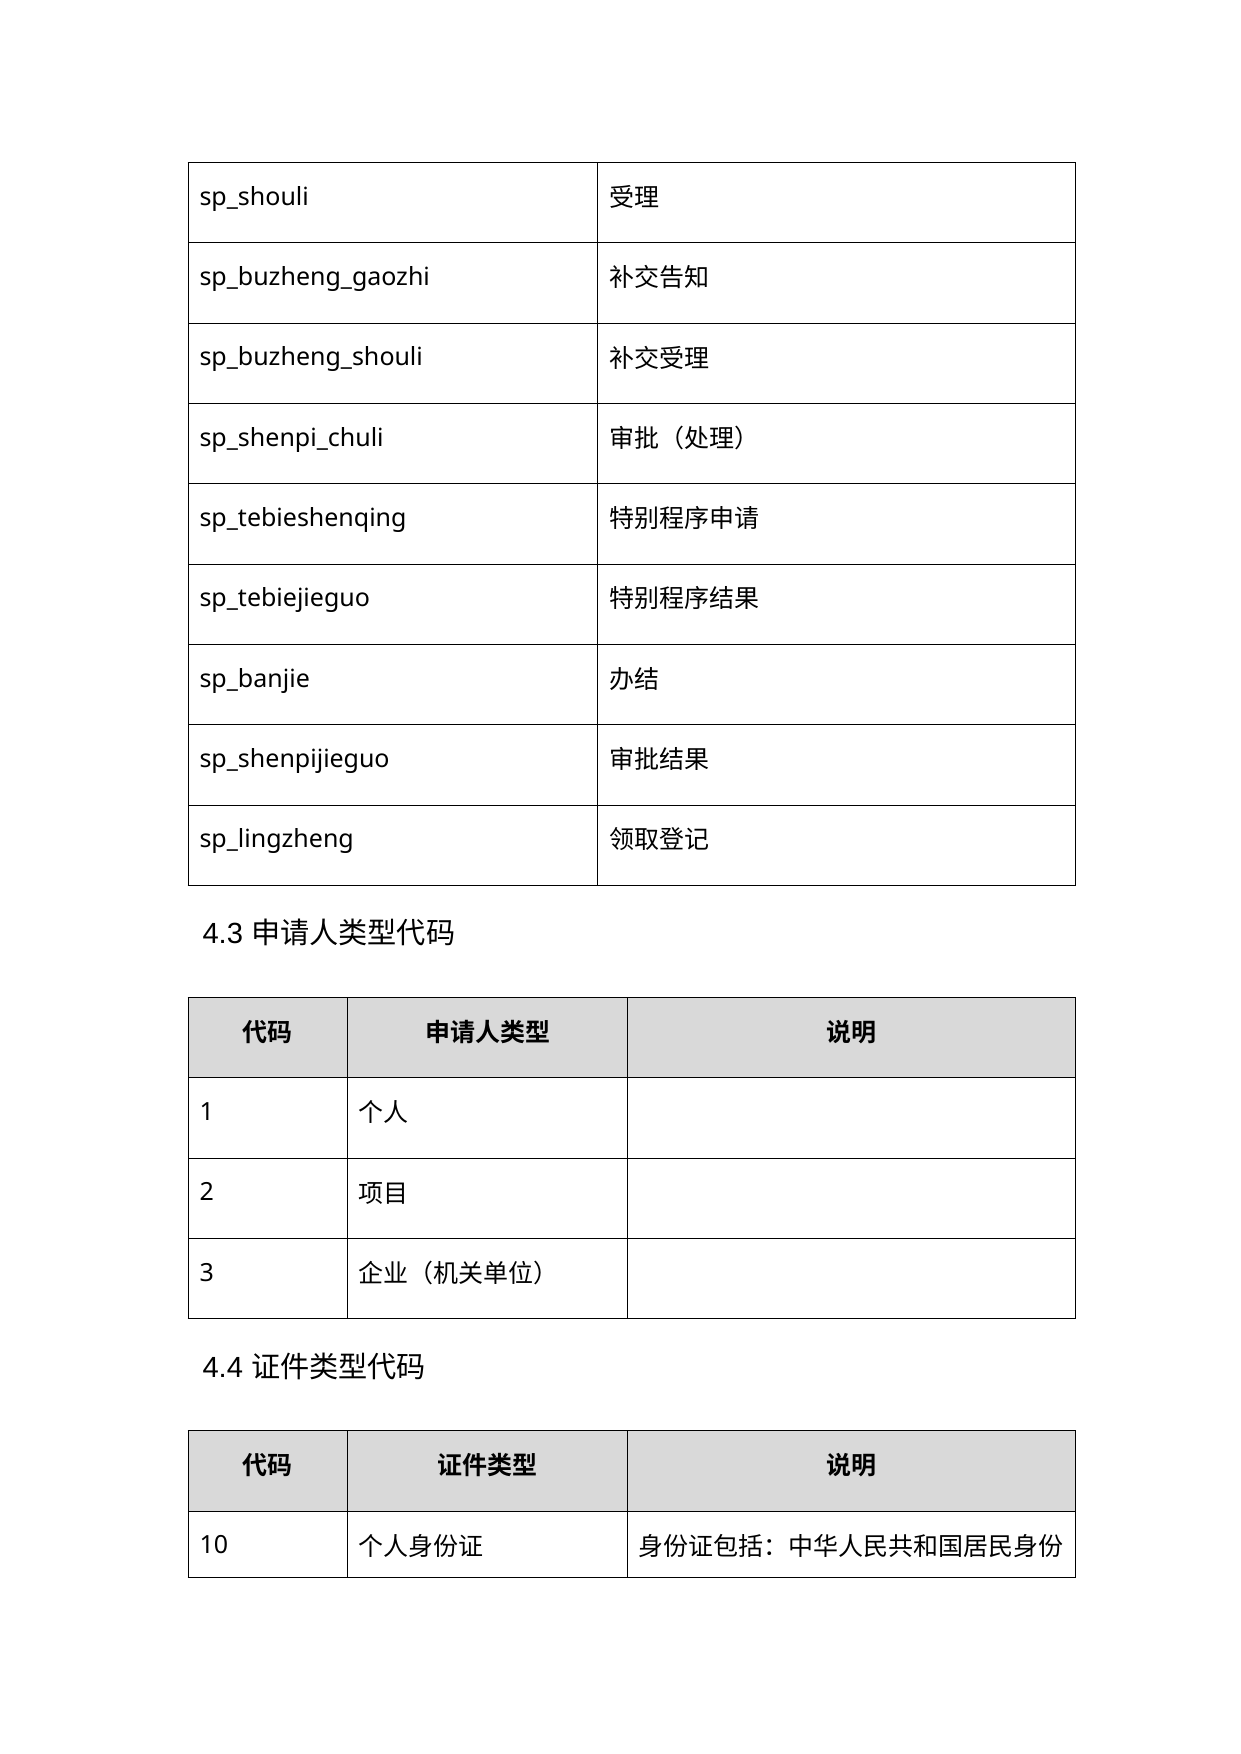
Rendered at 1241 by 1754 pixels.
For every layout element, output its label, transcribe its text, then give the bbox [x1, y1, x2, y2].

table_cell 领取登记 [598, 806, 1075, 885]
table_cell 3 [189, 1239, 347, 1318]
table_cell sp_buzheng_gaozhi [189, 243, 597, 323]
table_cell 项目 [348, 1159, 627, 1238]
table_header 代码 [189, 1431, 347, 1511]
table_cell sp_lingzheng [189, 806, 597, 885]
table_cell 特别程序申请 [598, 484, 1075, 563]
table_cell 办结 [598, 645, 1075, 724]
table_cell 企业（机关单位） [348, 1239, 627, 1318]
table_cell 受理 [598, 163, 1075, 242]
table_cell sp_tebiejieguo [189, 565, 597, 644]
table_cell sp_banjie [189, 645, 597, 724]
table_cell sp_shouli [189, 163, 597, 242]
table_cell 审批结果 [598, 725, 1075, 804]
table_header 代码 [189, 998, 347, 1077]
table_cell 个人身份证 [348, 1512, 627, 1577]
table_cell 10 [189, 1512, 347, 1577]
table_cell 补交受理 [598, 324, 1075, 403]
table_cell sp_tebieshenqing [189, 484, 597, 563]
table_cell [628, 1239, 1075, 1318]
subtitle 4.4 证件类型代码 [202, 1332, 1053, 1397]
table_cell 补交告知 [598, 243, 1075, 323]
table_header 说明 [628, 1431, 1075, 1511]
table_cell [628, 1512, 1075, 1577]
table_cell sp_shenpi_chuli [189, 404, 597, 483]
table_cell sp_shenpijieguo [189, 725, 597, 804]
table_cell 特别程序结果 [598, 565, 1075, 644]
table_cell sp_buzheng_shouli [189, 324, 597, 403]
table_cell 个人 [348, 1078, 627, 1158]
table_cell 1 [189, 1078, 347, 1158]
table_cell 2 [189, 1159, 347, 1238]
table_header 证件类型 [348, 1431, 627, 1511]
table_cell 审批（处理） [598, 404, 1075, 483]
table_header 说明 [628, 998, 1075, 1077]
table_cell [628, 1078, 1075, 1158]
subtitle 4.3 申请人类型代码 [202, 898, 1053, 963]
table_cell [628, 1159, 1075, 1238]
table_header 申请人类型 [348, 998, 627, 1077]
